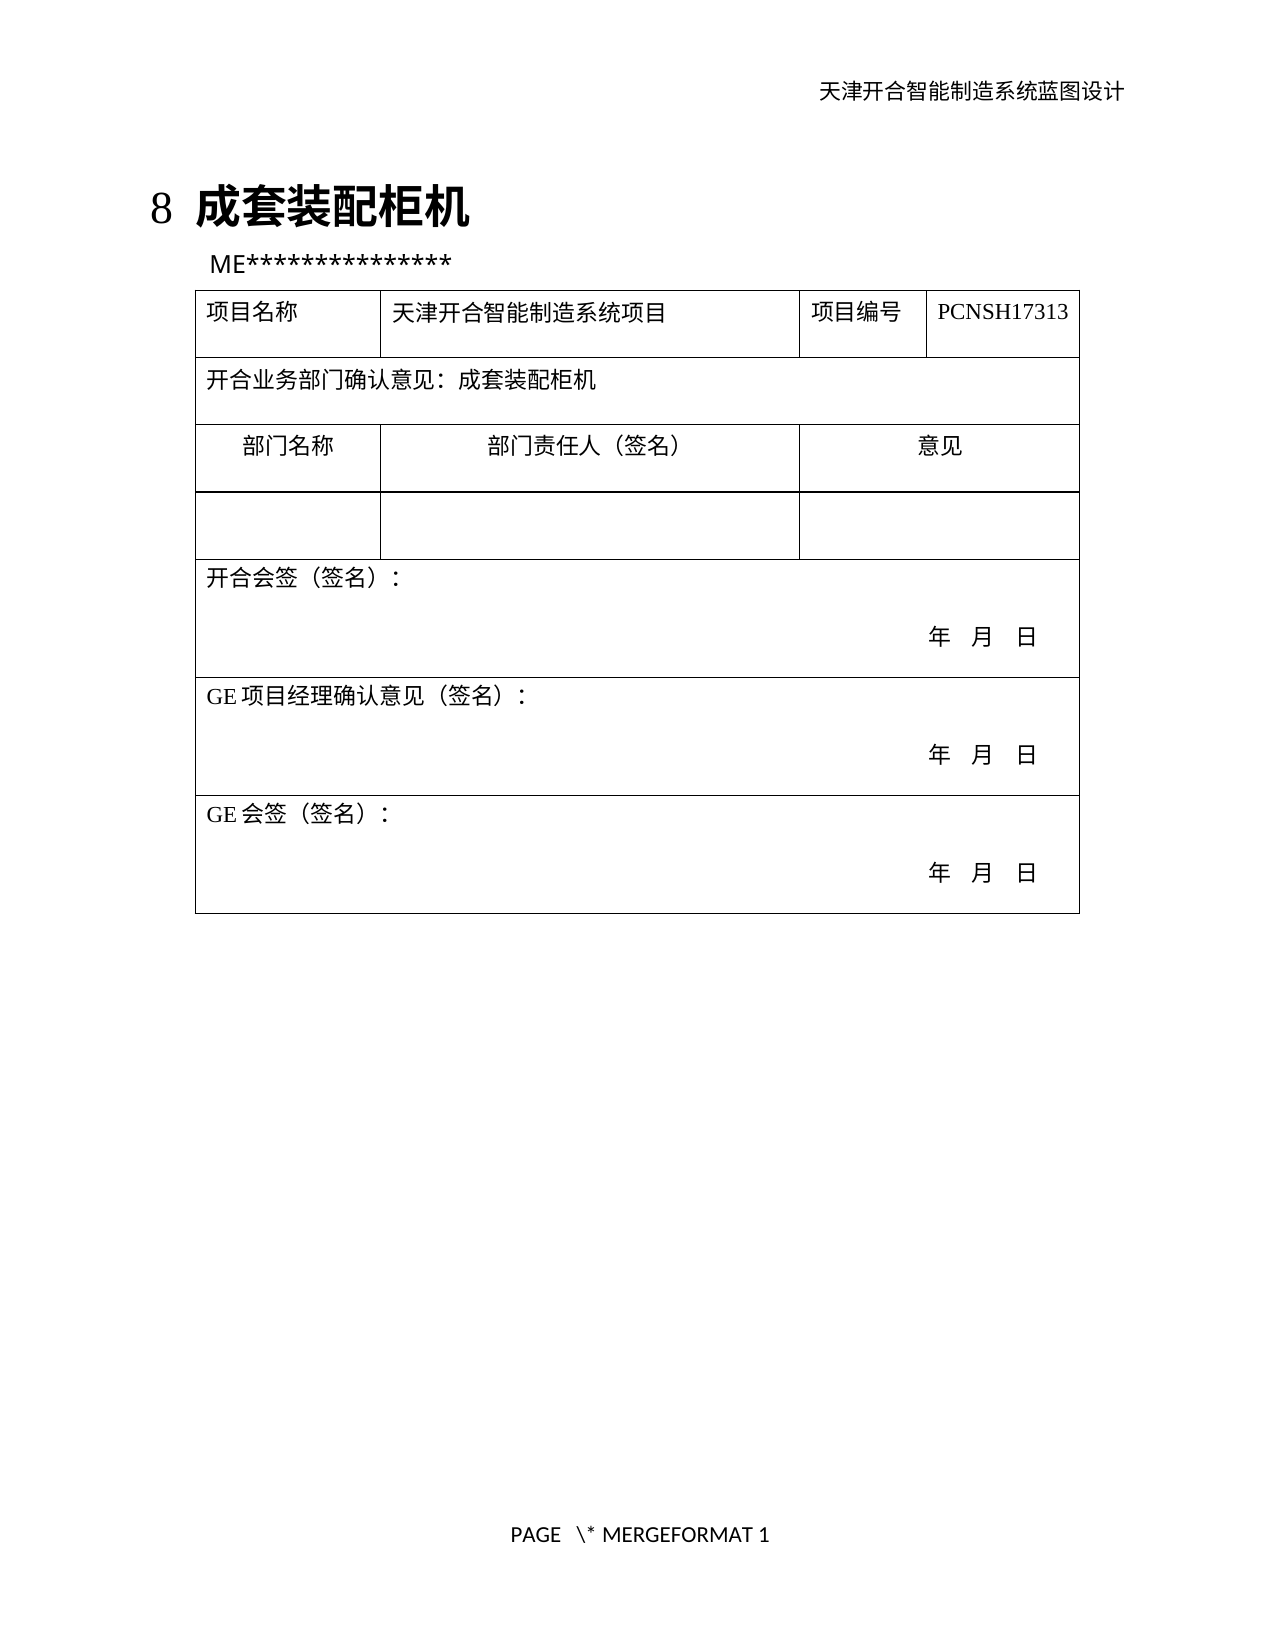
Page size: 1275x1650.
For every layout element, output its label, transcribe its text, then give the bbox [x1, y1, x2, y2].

table_cell [196, 493, 380, 559]
subtitle 成套装配柜机 [150, 171, 1125, 237]
table_cell 开合业务部门确认意见：成套装配柜机 [196, 358, 1079, 424]
table_cell 开合会签（签名）： 年 月 日 [196, 560, 1079, 677]
text ME*************** [150, 247, 1125, 281]
table_cell [800, 493, 1079, 559]
table_cell GE项目经理确认意见（签名）： 年 月 日 [196, 678, 1079, 794]
table_header 项目名称 [196, 291, 380, 357]
table_cell 部门责任人（签名） [381, 425, 799, 491]
table_cell 意见 [800, 425, 1079, 491]
table_cell GE会签（签名）： 年 月 日 [196, 796, 1079, 912]
table_cell [381, 493, 799, 559]
table_header PCNSH17313 [927, 291, 1079, 357]
table_cell 部门名称 [196, 425, 380, 491]
table_header 项目编号 [800, 291, 926, 357]
table_header 天津开合智能制造系统项目 [381, 291, 799, 357]
